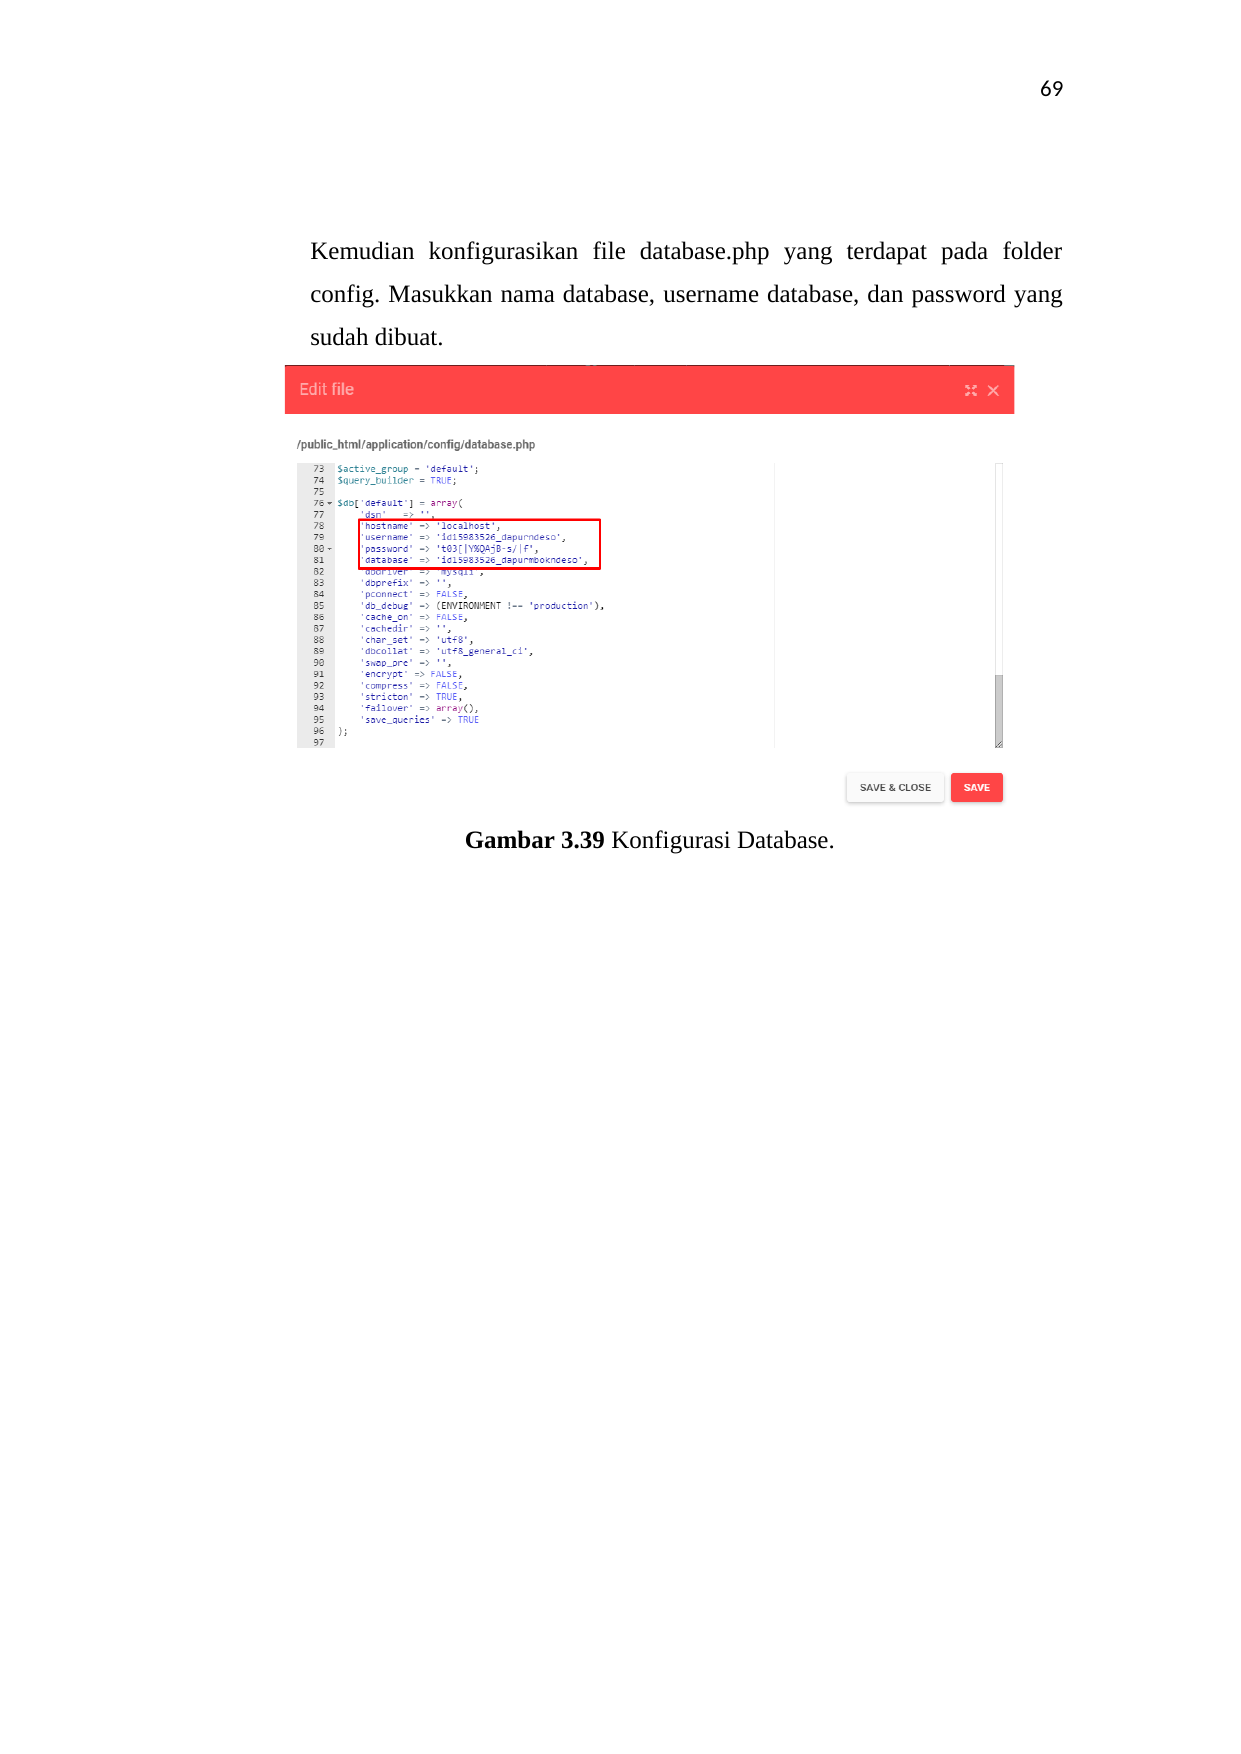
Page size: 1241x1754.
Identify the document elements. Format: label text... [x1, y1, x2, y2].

list Gambar 3.39 Konfigurasi Database. [236, 825, 1063, 854]
list Kemudian konfigurasikan file database.php yang terdapat pada folder config. Masukkan nama database, username database, dan password yang sudah dibuat. [310, 236, 1063, 351]
picture [284, 365, 1015, 811]
